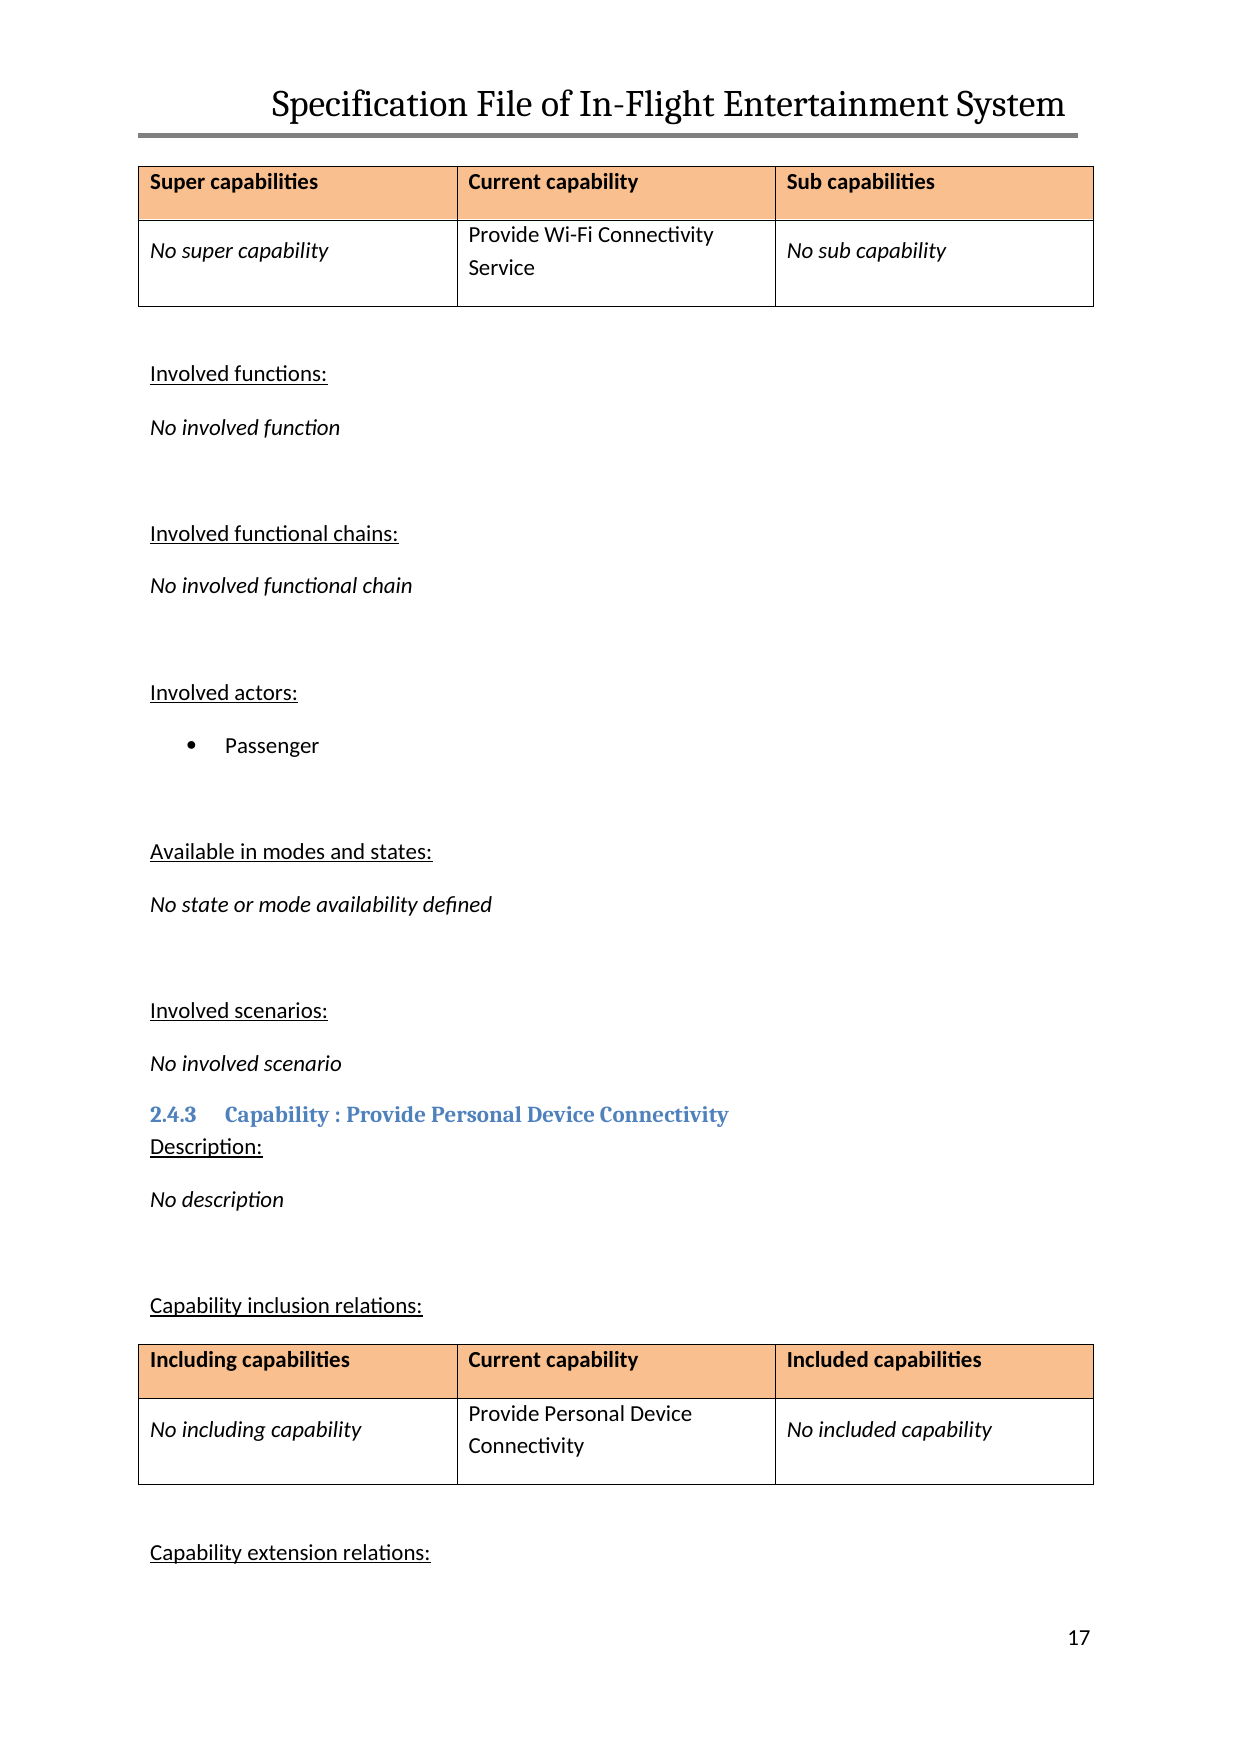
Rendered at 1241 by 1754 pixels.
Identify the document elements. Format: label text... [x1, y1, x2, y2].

table_cell No including capability [139, 1399, 457, 1484]
list Passenger [187, 731, 1090, 759]
text Capability inclusion relations: [150, 1291, 1090, 1319]
text Description: [150, 1132, 1090, 1160]
table_header Current capability [458, 167, 775, 219]
table_cell Provide Personal Device Connectivity [458, 1399, 775, 1484]
table_cell Provide Wi-Fi Connectivity Service [458, 221, 775, 306]
table_cell No included capability [776, 1399, 1093, 1484]
table_header Current capability [458, 1345, 775, 1398]
text Available in modes and states: [150, 837, 1090, 865]
text Involved functional chains: [150, 519, 1090, 547]
text Capability extension relations: [150, 1538, 1090, 1566]
subtitle Capability : Provide Personal Device Connectivity [150, 1102, 1090, 1128]
text No state or mode availability defined [150, 890, 1090, 918]
table_header Super capabilities [139, 167, 457, 219]
text No involved function [150, 413, 1090, 441]
text No involved scenario [150, 1049, 1090, 1077]
text Involved functions: [150, 359, 1090, 388]
text Involved actors: [150, 678, 1090, 706]
table_cell No sub capability [776, 221, 1093, 306]
table_cell No super capability [139, 221, 457, 306]
table_header Including capabilities [139, 1345, 457, 1398]
table_header Included capabilities [776, 1345, 1093, 1398]
table_header Sub capabilities [776, 167, 1093, 219]
text Involved scenarios: [150, 996, 1090, 1024]
text No description [150, 1185, 1090, 1213]
text No involved functional chain [150, 572, 1090, 600]
